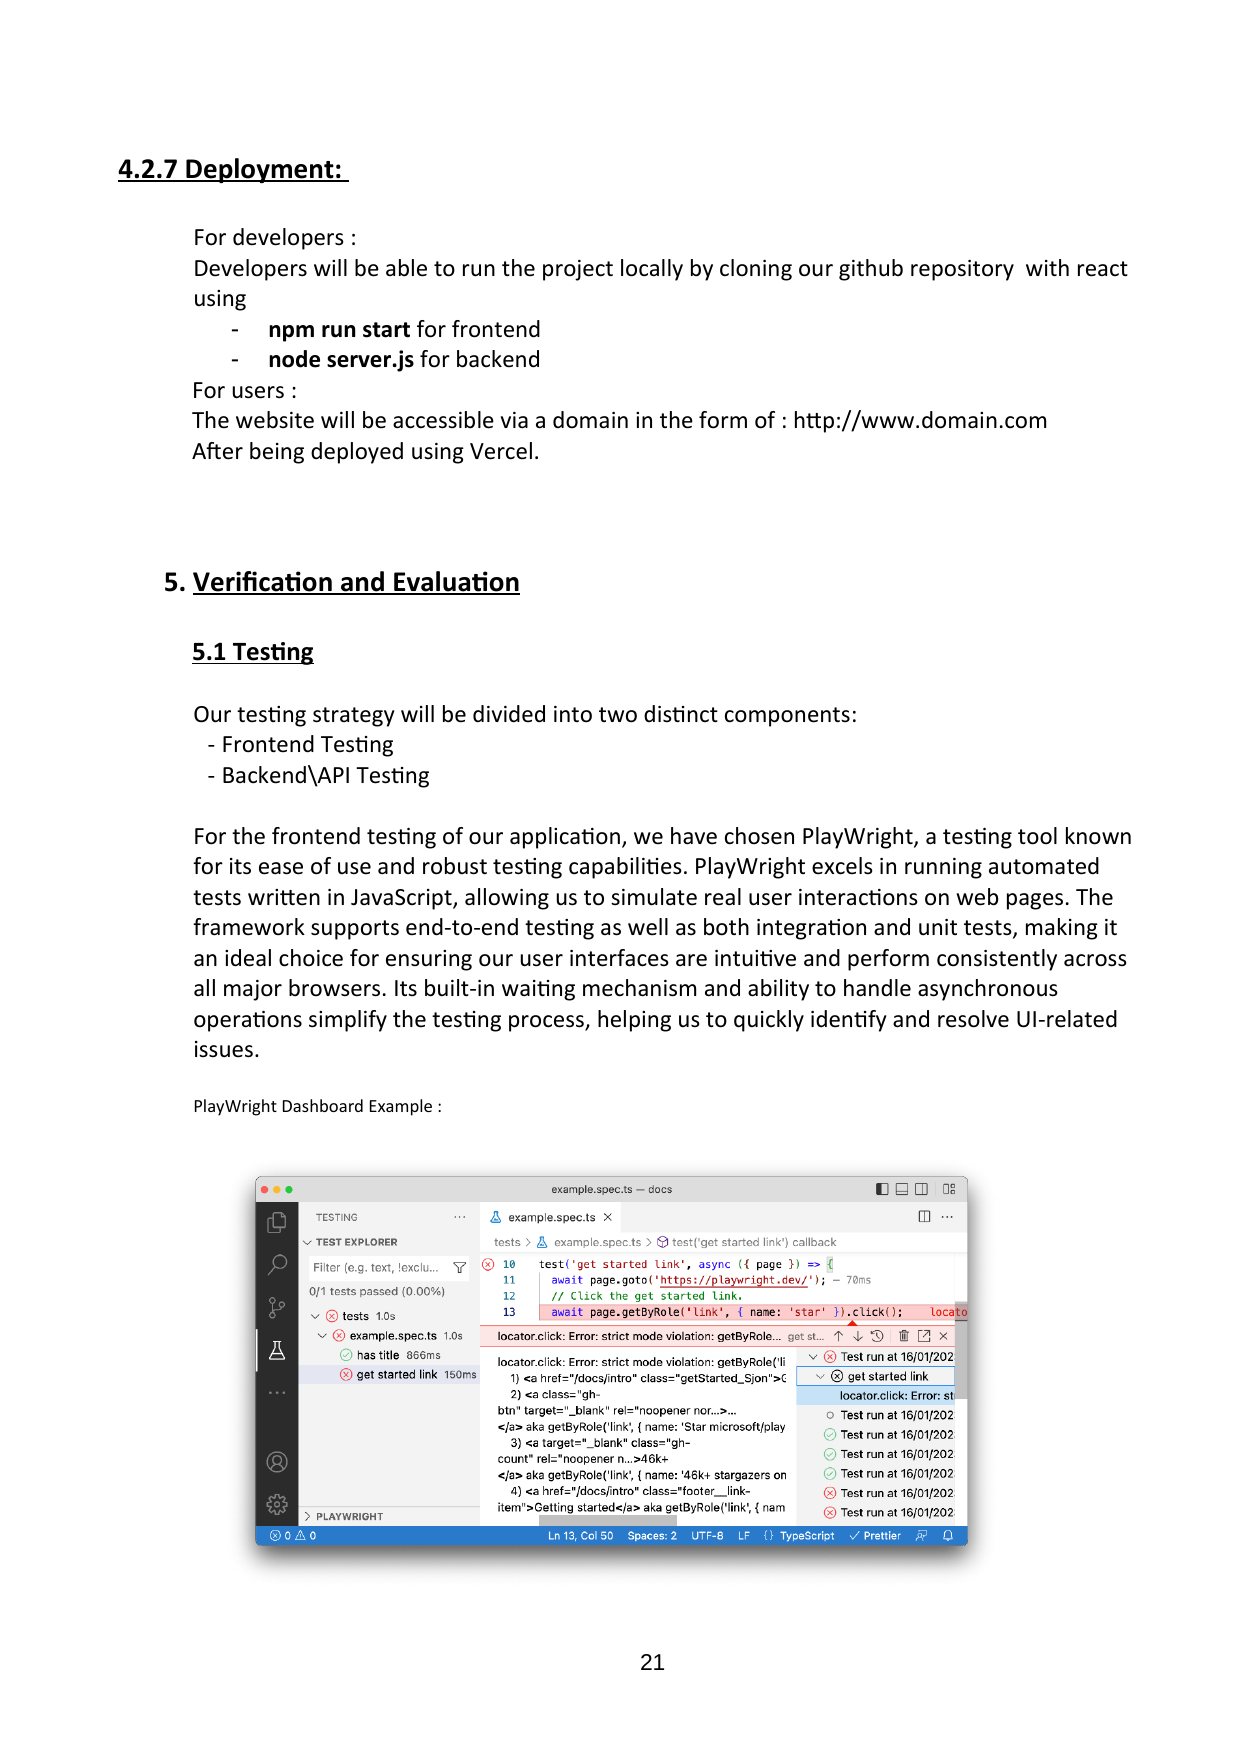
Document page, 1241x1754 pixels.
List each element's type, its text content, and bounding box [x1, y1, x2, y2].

text Developers will be able to run the project locally by cloning our github repository with react using [193, 252, 1141, 313]
text For users : [192, 374, 1141, 404]
picture [221, 1153, 1002, 1591]
list node server.js for backend [231, 343, 1141, 374]
text The website will be accessible via a domain in the form of : http://www.domain.com [192, 404, 1141, 435]
text PlayWright Dashboard Example : [193, 1094, 1141, 1117]
text After being deployed using Vercel. [192, 435, 1141, 465]
list Backend\API Testing [207, 759, 1141, 789]
text For developers : [193, 221, 1141, 252]
text For the frontend testing of our application, we have chosen PlayWright, a testing tool known for its ease of use and robust testing capabilities. PlayWright excels in running automated tests written in JavaScript, allowing us to simulate real user interactions on web pages. The framework supports end-to-end testing as well as both integration and unit tests, making it an ideal choice for ensuring our user interfaces are intuitive and perform consistently across all major browsers. Its built-in waiting mechanism and ability to handle asynchronous operations simplify the testing process, helping us to quickly identify and resolve UI-related issues. [193, 820, 1141, 1064]
text Our testing strategy will be divided into two distinct components: [163, 698, 1141, 728]
text 5. Verification and Evaluation [163, 563, 1141, 599]
text 4.2.7 Deployment: [118, 150, 1141, 186]
list Frontend Testing [207, 728, 1141, 759]
list npm run start for frontend [231, 313, 1141, 343]
text 5.1 Testing [178, 634, 1141, 667]
